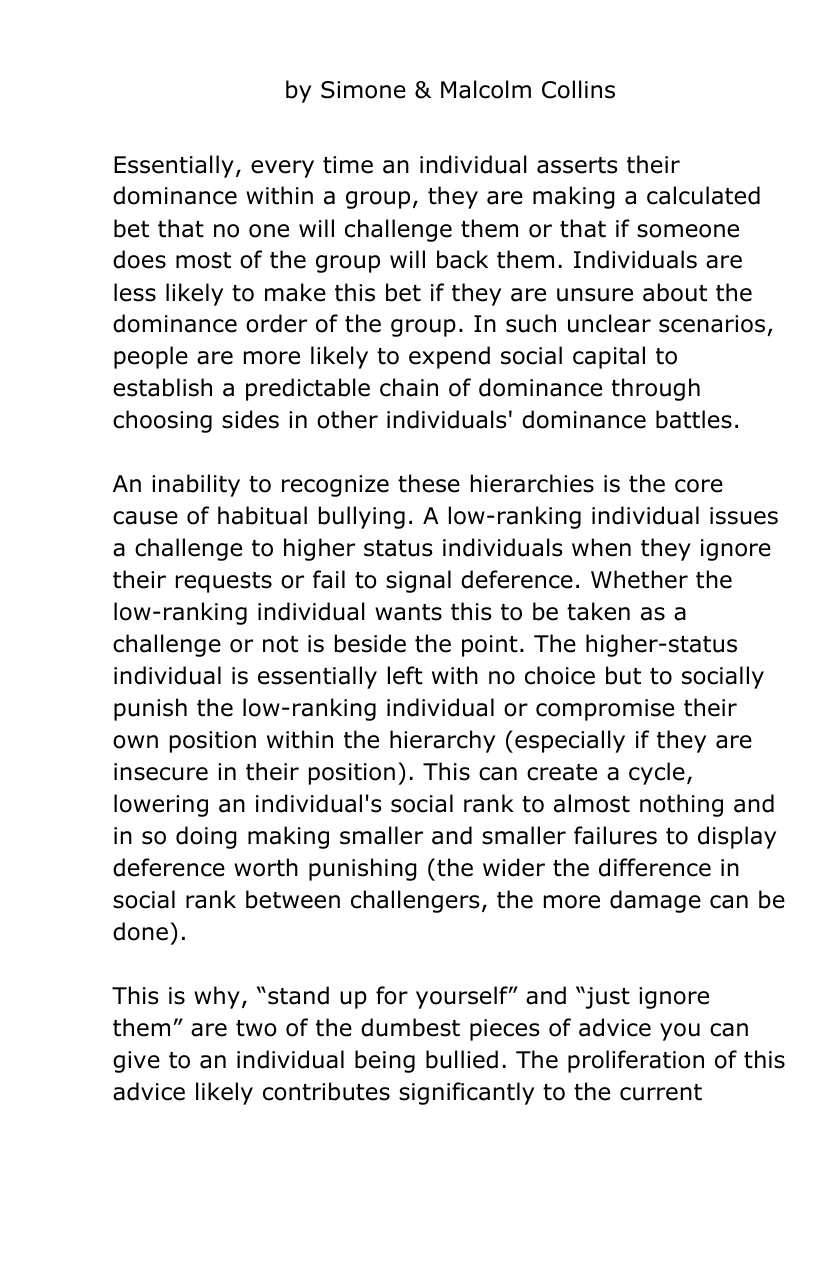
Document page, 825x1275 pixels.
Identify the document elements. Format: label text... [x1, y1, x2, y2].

text An inability to recognize these hierarchies is the core cause of habitual bullying. A low-ranking individual issues a challenge to higher status individuals when they ignore their requests or fail to signal deference. Whether the low-ranking individual wants this to be taken as a challenge or not is beside the point. The higher-status individual is essentially left with no choice but to socially punish the low-ranking individual or compromise their own position within the hierarchy (especially if they are insecure in their position). This can create a cycle, lowering an individual's social rank to almost nothing and in so doing making smaller and smaller failures to display deference worth punishing (the wider the difference in social rank between challengers, the more damage can be done). [112, 470, 787, 945]
text Essentially, every time an individual asserts their dominance within a group, they are making a calculated bet that no one will challenge them or that if someone does most of the group will back them. Individuals are less likely to make this bet if they are unsure about the dominance order of the group. In such unclear scenarios, people are more likely to expend social capital to establish a predictable chain of dominance through choosing sides in other individuals' dominance battles. [112, 150, 787, 434]
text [112, 981, 787, 1105]
